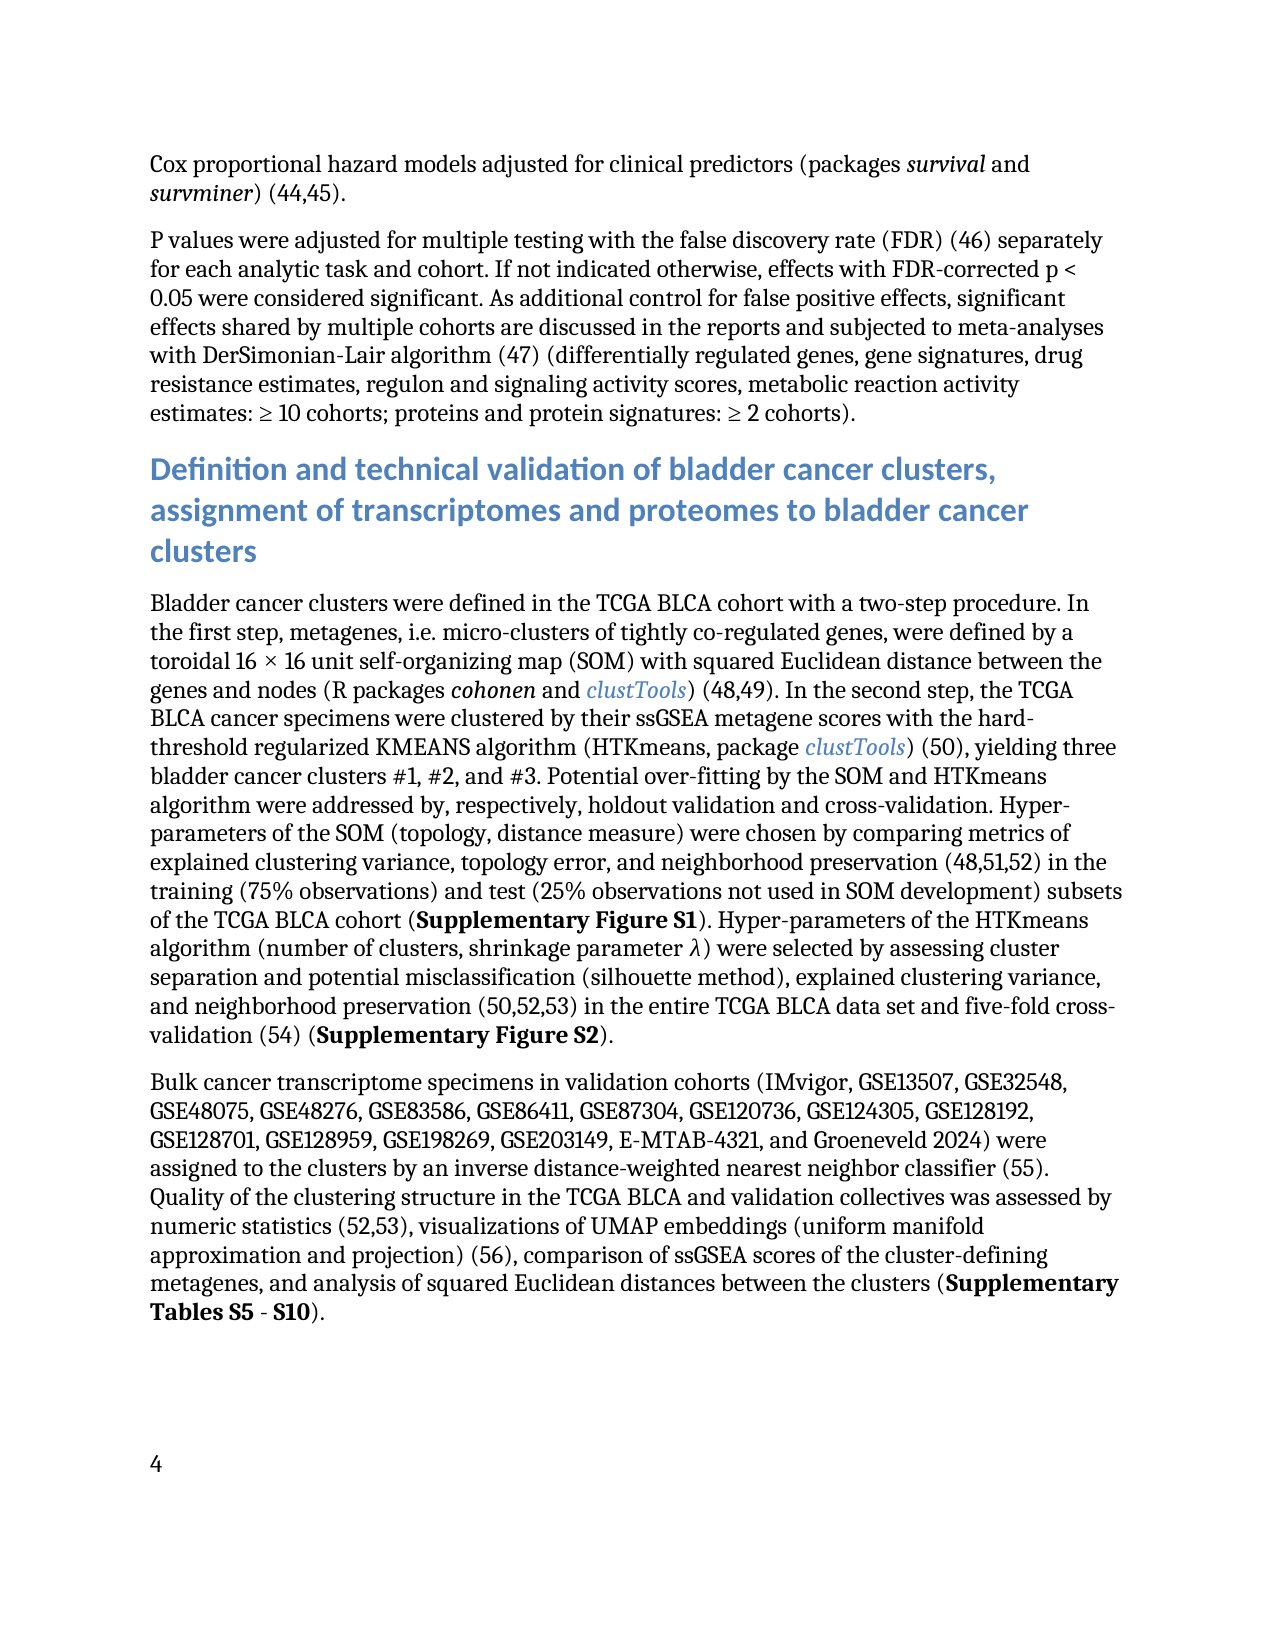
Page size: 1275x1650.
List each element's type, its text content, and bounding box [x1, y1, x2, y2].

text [150, 150, 1125, 207]
text Bulk cancer transcriptome specimens in validation cohorts (IMvigor, GSE13507, GSE32548, GSE48075, GSE48276, GSE83586, GSE86411, GSE87304, GSE120736, GSE124305, GSE128192, GSE128701, GSE128959, GSE198269, GSE203149, E-MTAB-4321, and Groeneveld 2024) were assigned to the clusters by an inverse distance-weighted nearest neighbor classifier (55). Quality of the clustering structure in the TCGA BLCA and validation collectives was assessed by numeric statistics (52,53), visualizations of UMAP embeddings (uniform manifold approximation and projection) (56), comparison of ssGSEA scores of the cluster-defining metagenes, and analysis of squared Euclidean distances between the clusters (Supplementary Tables S5 - S10). [150, 1068, 1125, 1327]
text Bladder cancer clusters were defined in the TCGA BLCA cohort with a two-step procedure. In the first step, metagenes, i.e. micro-clusters of tightly co-regulated genes, were defined by a toroidal 16 16 unit self-organizing map (SOM) with squared Euclidean distance between the genes and nodes (R packages cohonen and clustTools) (48,49). In the second step, the TCGA BLCA cancer specimens were clustered by their ssGSEA metagene scores with the hard-threshold regularized KMEANS algorithm (HTKmeans, package clustTools) (50), yielding three bladder cancer clusters #1, #2, and #3. Potential over-fitting by the SOM and HTKmeans algorithm were addressed by, respectively, holdout validation and cross-validation. Hyper-parameters of the SOM (topology, distance measure) were chosen by comparing metrics of explained clustering variance, topology error, and neighborhood preservation (48,51,52) in the training (75% observations) and test (25% observations not used in SOM development) subsets of the TCGA BLCA cohort (Supplementary Figure S1). Hyper-parameters of the HTKmeans algorithm (number of clusters, shrinkage parameter ) were selected by assessing cluster separation and potential misclassification (silhouette method), explained clustering variance, and neighborhood preservation (50,52,53) in the entire TCGA BLCA data set and five-fold cross-validation (54) (Supplementary Figure S2). [150, 589, 1125, 1049]
subtitle Definition and technical validation of bladder cancer clusters, assignment of transcriptomes and proteomes to bladder cancer clusters [150, 448, 1125, 571]
text P values were adjusted for multiple testing with the false discovery rate (FDR) (46) separately for each analytic task and cohort. If not indicated otherwise, effects with FDR-corrected p < 0.05 were considered significant. As additional control for false positive effects, significant effects shared by multiple cohorts are discussed in the reports and subjected to meta-analyses with DerSimonian-Lair algorithm (47) (differentially regulated genes, gene signatures, drug resistance estimates, regulon and signaling activity scores, metabolic reaction activity estimates: 10 cohorts; proteins and protein signatures: 2 cohorts). [150, 226, 1125, 427]
